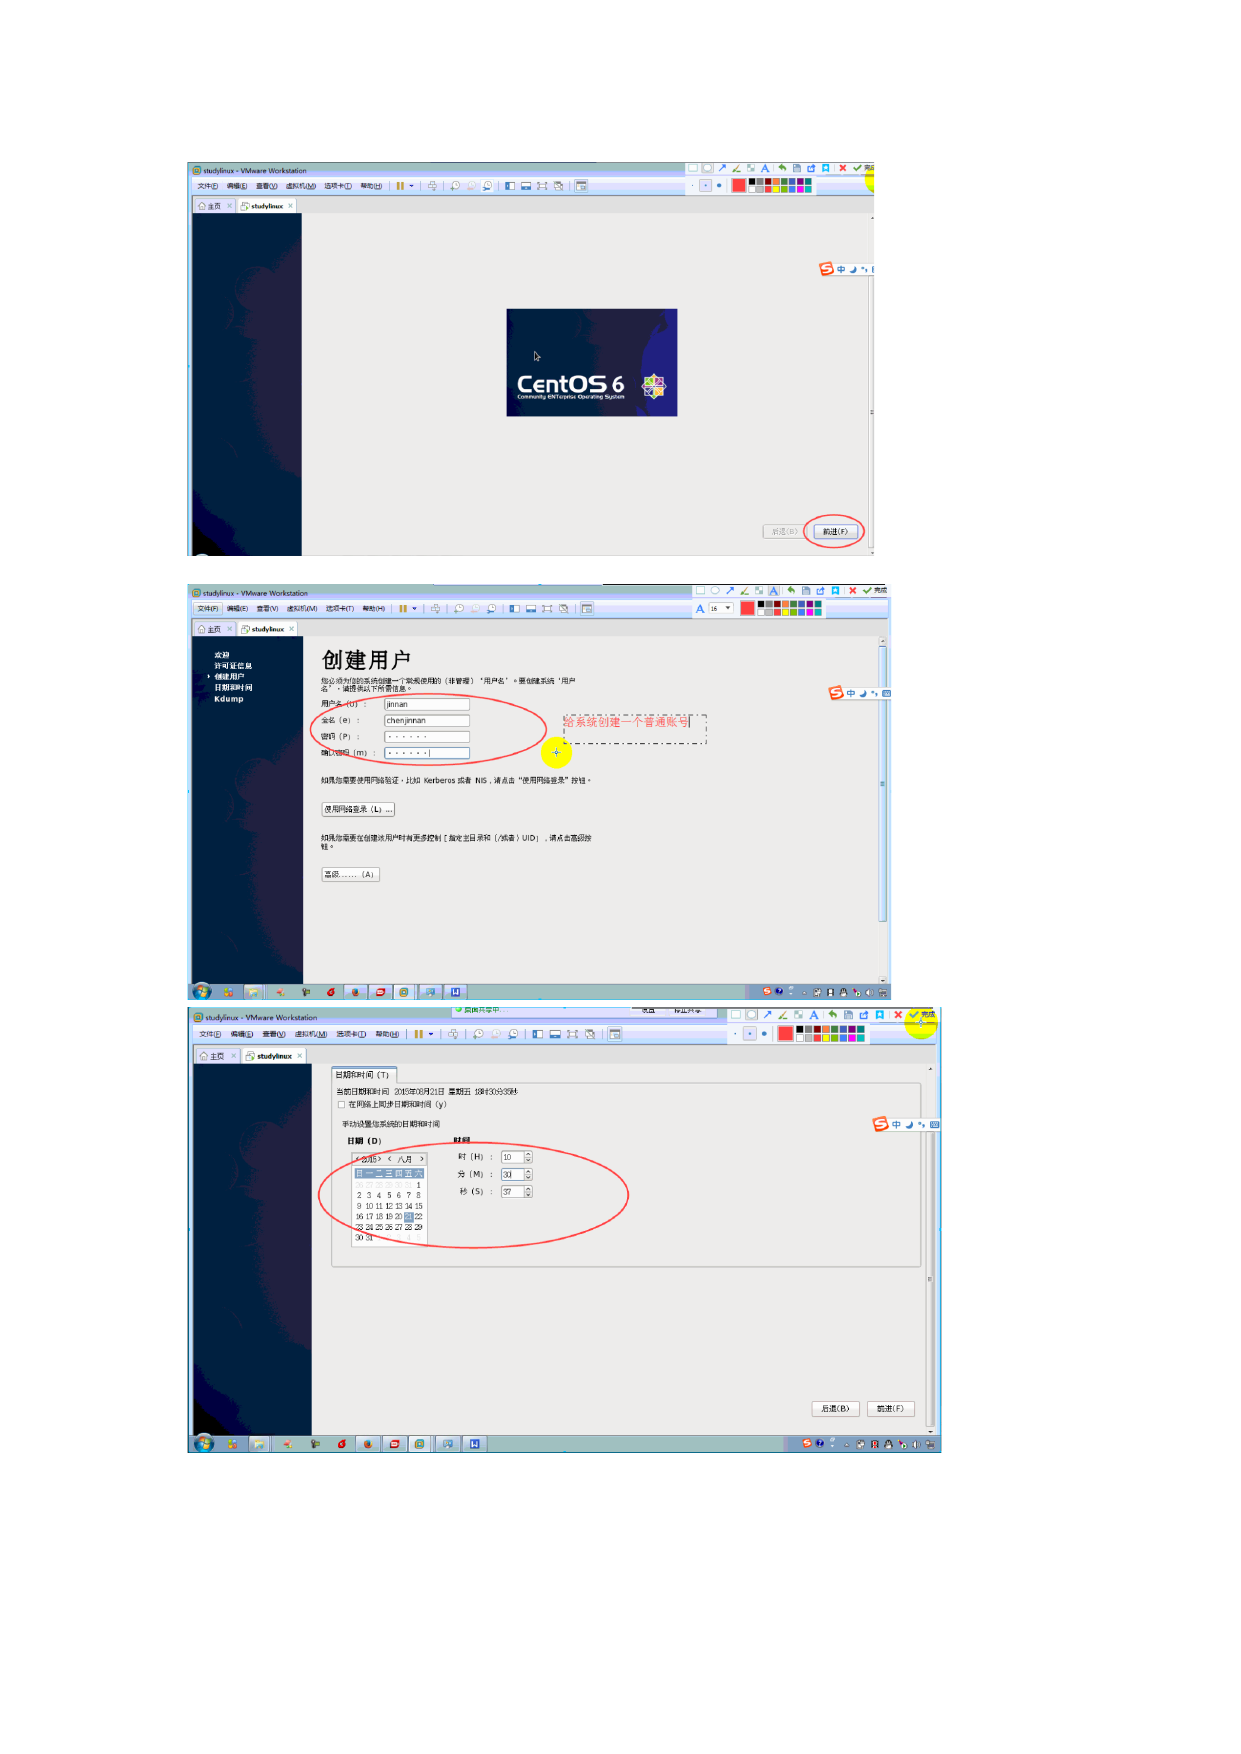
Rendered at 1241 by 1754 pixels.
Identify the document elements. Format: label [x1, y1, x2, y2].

picture [187, 162, 875, 556]
picture [187, 584, 892, 1000]
picture [190, 1007, 942, 1451]
